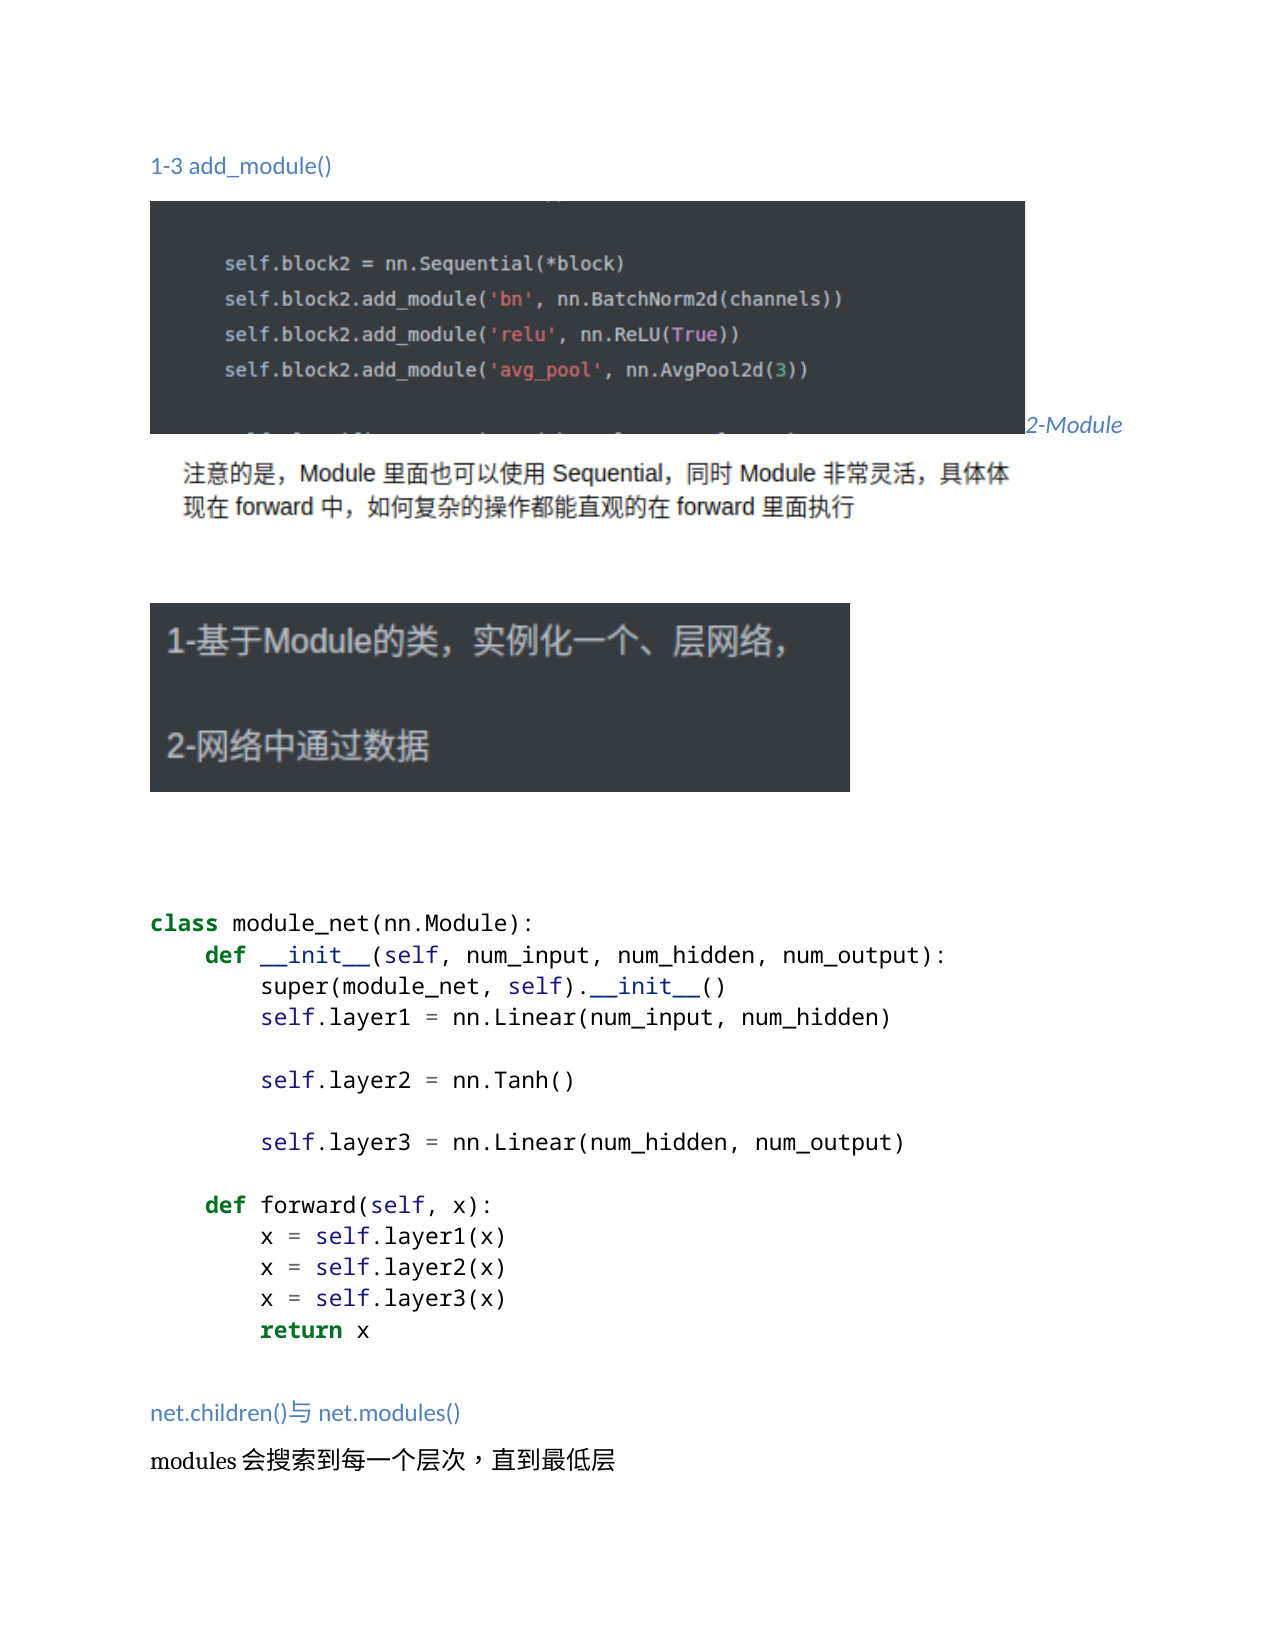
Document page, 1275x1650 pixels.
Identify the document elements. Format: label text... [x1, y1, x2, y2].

picture [150, 201, 1025, 434]
picture [150, 603, 851, 792]
text class module_net(nn.Module): def __init__(self, num_input, num_hidden, num_output): super(module_net, self).__init__() self.layer1 = nn.Linear(num_input, num_hidden) self.layer2 = nn.Tanh() self.layer3 = nn.Linear(num_hidden, num_output) def forward(self, x): x = self.layer1(x) x = self.layer2(x) x = self.layer3(x) return x [150, 907, 1125, 1373]
subtitle net.children()与net.modules() [150, 1394, 1125, 1428]
subtitle 1-3 add_module() [150, 150, 1125, 181]
text modules会搜索到每一个层次，直到最低层 [150, 1447, 1125, 1476]
picture [150, 440, 1025, 542]
